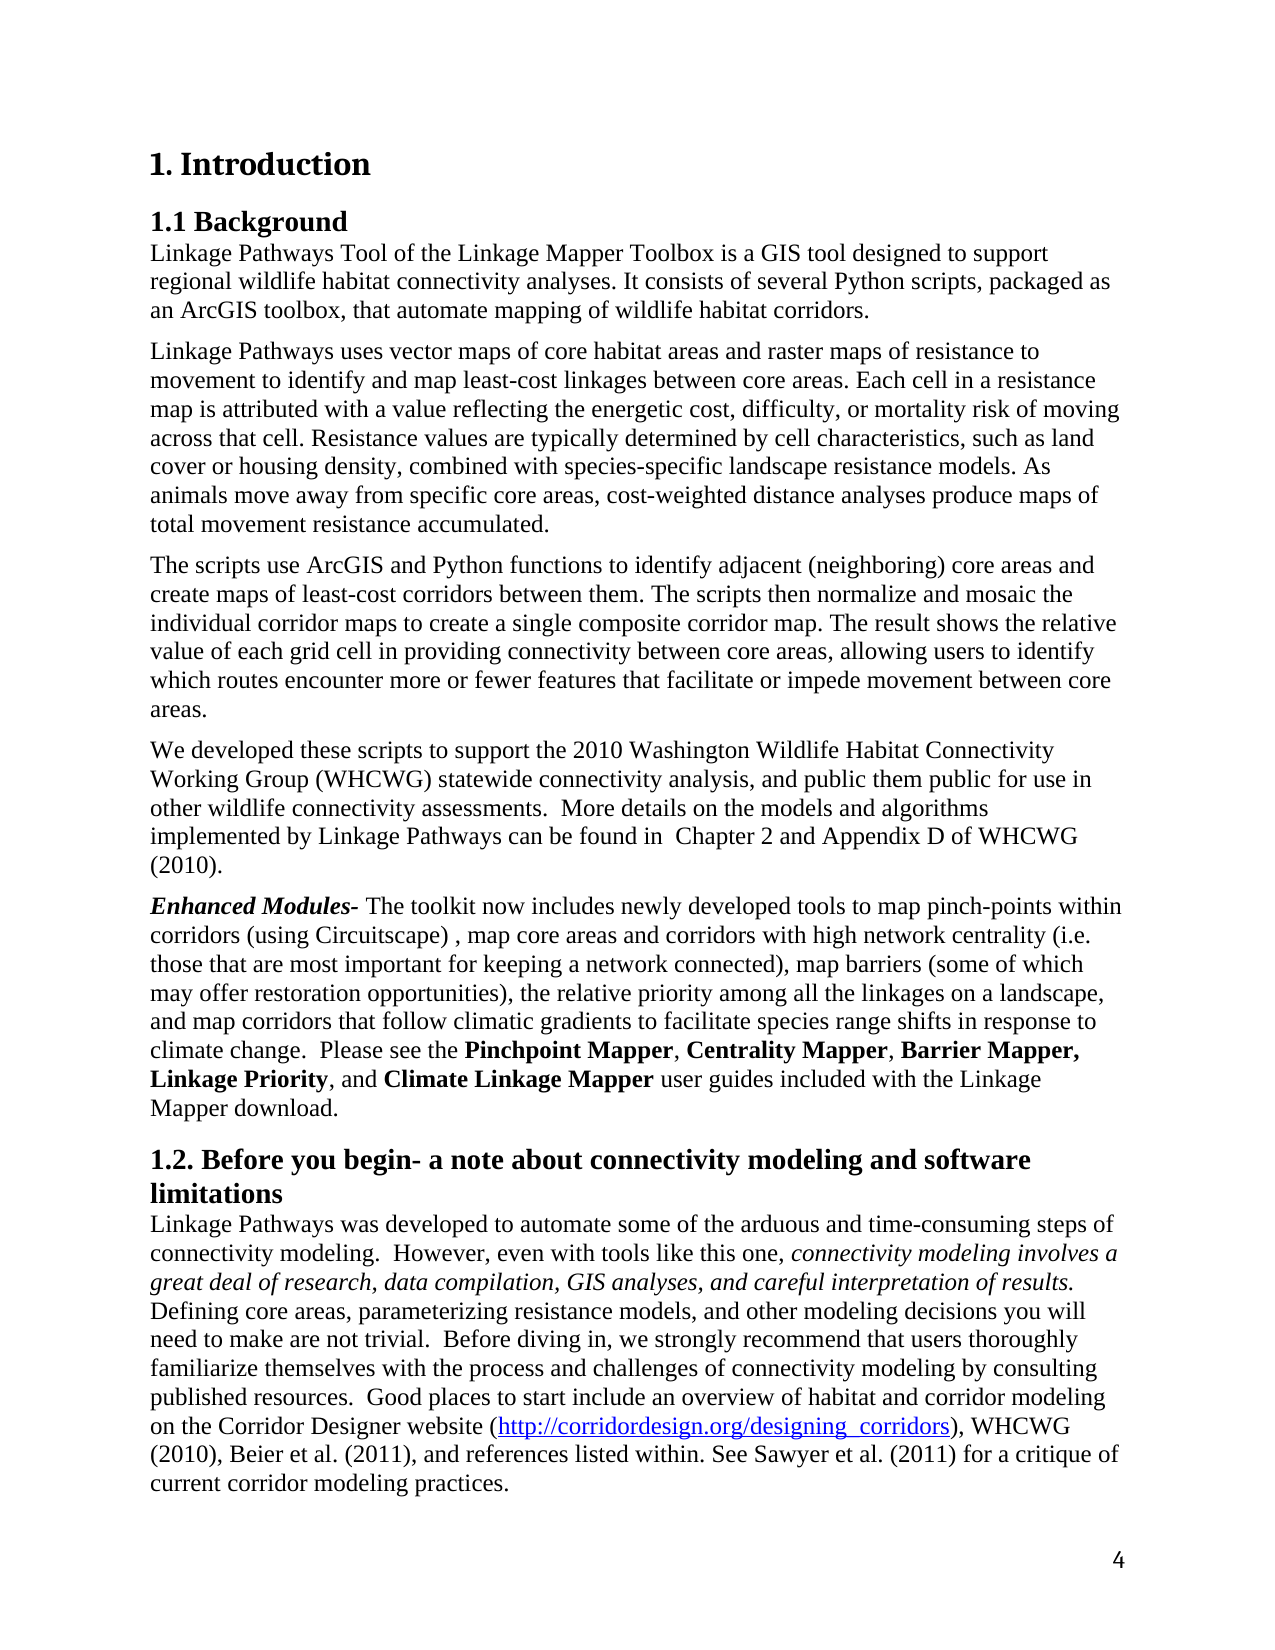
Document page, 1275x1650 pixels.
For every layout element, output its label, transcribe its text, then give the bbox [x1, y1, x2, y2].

text Enhanced Modules- The toolkit now includes newly developed tools to map pinch-points within corridors (using Circuitscape) , map core areas and corridors with high network centrality (i.e. those that are most important for keeping a network connected), map barriers (some of which may offer restoration opportunities), the relative priority among all the linkages on a landscape, and map corridors that follow climatic gradients to facilitate species range shifts in response to climate change. Please see the Pinchpoint Mapper, Centrality Mapper, Barrier Mapper, Linkage Priority, and Climate Linkage Mapper user guides included with the Linkage Mapper download. [150, 891, 1125, 1121]
subtitle 1.1 Background [150, 204, 1125, 238]
text We developed these scripts to support the 2010 Washington Wildlife Habitat Connectivity Working Group (WHCWG) statewide connectivity analysis, and public them public for use in other wildlife connectivity assessments. More details on the models and algorithms implemented by Linkage Pathways can be found in Chapter 2 and Appendix D of WHCWG (2010). [150, 735, 1125, 879]
text The scripts use ArcGIS and Python functions to identify adjacent (neighboring) core areas and create maps of least-cost corridors between them. The scripts then normalize and mosaic the individual corridor maps to create a single composite corridor map. The result shows the relative value of each grid cell in providing connectivity between core areas, allowing users to identify which routes encounter more or fewer features that facilitate or impede movement between core areas. [150, 550, 1125, 723]
subtitle 1.2. Before you begin- a note about connectivity modeling and software limitations [150, 1142, 1125, 1209]
subtitle 1. Introduction [150, 145, 1125, 183]
text Linkage Pathways Tool of the Linkage Mapper Toolbox is a GIS tool designed to support regional wildlife habitat connectivity analyses. It consists of several Python scripts, packaged as an ArcGIS toolbox, that automate mapping of wildlife habitat corridors. [150, 238, 1125, 324]
text Linkage Pathways uses vector maps of core habitat areas and raster maps of resistance to movement to identify and map least-cost linkages between core areas. Each cell in a resistance map is attributed with a value reflecting the energetic cost, difficulty, or mortality risk of moving across that cell. Resistance values are typically determined by cell characteristics, such as land cover or housing density, combined with species-specific landscape resistance models. As animals move away from specific core areas, cost-weighted distance analyses produce maps of total movement resistance accumulated. [150, 336, 1125, 538]
text Linkage Pathways was developed to automate some of the arduous and time-consuming steps of connectivity modeling. However, even with tools like this one, connectivity modeling involves a great deal of research, data compilation, GIS analyses, and careful interpretation of results. Defining core areas, parameterizing resistance models, and other modeling decisions you will need to make are not trivial. Before diving in, we strongly recommend that users thoroughly familiarize themselves with the process and challenges of connectivity modeling by consulting published resources. Good places to start include an overview of habitat and corridor modeling on the Corridor Designer website (http://corridordesign.org/designing_corridors), WHCWG (2010), Beier et al. (2011), and references listed within. See Sawyer et al. (2011) for a critique of current corridor modeling practices. [150, 1209, 1125, 1497]
